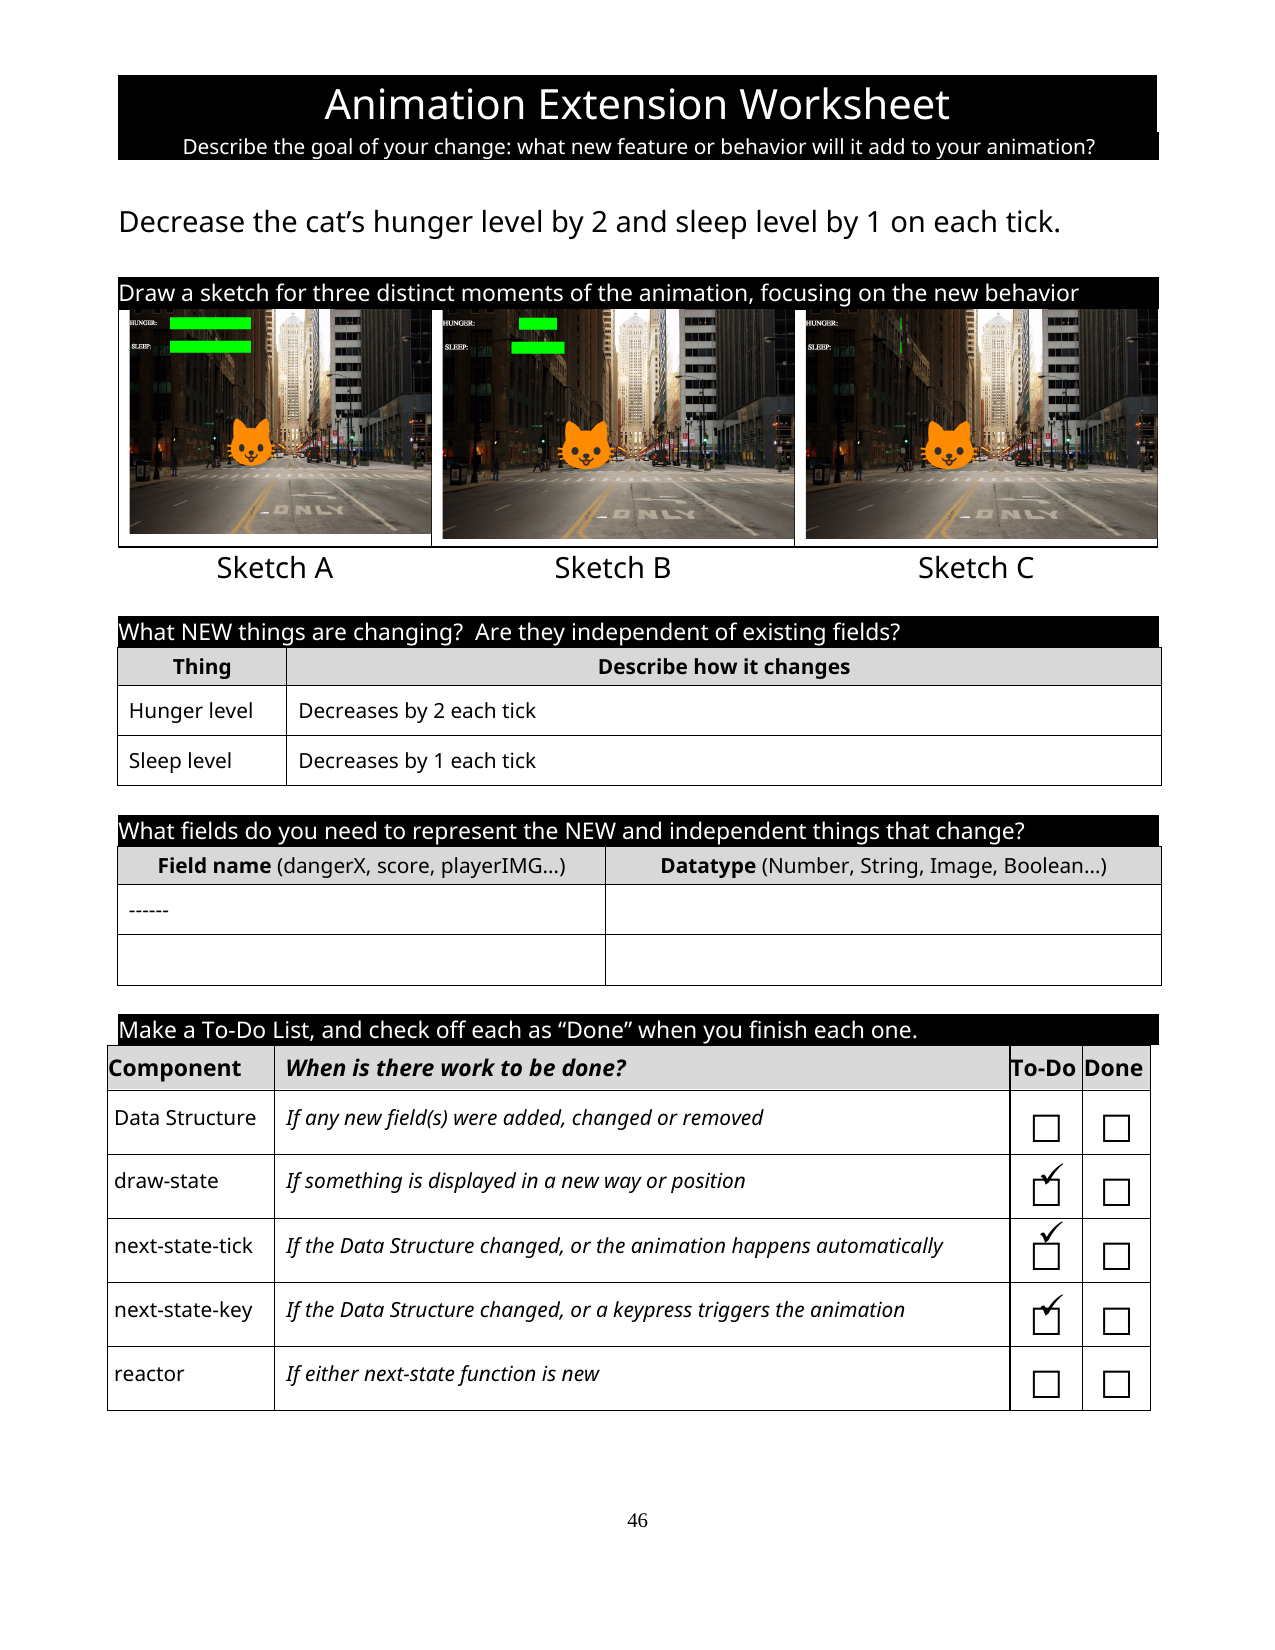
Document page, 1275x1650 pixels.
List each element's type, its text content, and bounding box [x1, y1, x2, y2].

table_cell [606, 885, 1161, 934]
subtitle Animation Extension Worksheet [118, 75, 1157, 132]
table_cell ☐ [1083, 1091, 1150, 1154]
table_cell ☐ [1011, 1155, 1082, 1218]
table_cell Sketch C [795, 548, 1158, 587]
table_cell ☐ [1011, 1091, 1082, 1154]
table_cell [118, 935, 605, 984]
table_cell If any new field(s) were added, changed or removed [275, 1091, 1009, 1154]
table_cell Data Structure [108, 1091, 274, 1154]
table_header Datatype (Number, String, Image, Boolean…) [606, 847, 1161, 884]
subtitle Describe the goal of your change: what new feature or behavior will it add to your animation? [118, 132, 1159, 160]
table_cell Sketch A [118, 548, 431, 587]
picture [129, 309, 432, 534]
table_cell reactor [108, 1347, 274, 1410]
table_cell Hunger level [118, 686, 286, 735]
table_cell ☐ [1011, 1219, 1082, 1282]
table_cell ☐ [1011, 1347, 1082, 1410]
table_header Component [108, 1046, 274, 1089]
table_cell ☐ [1011, 1283, 1082, 1346]
table_cell [606, 935, 1161, 984]
table_header [795, 310, 1157, 546]
table_cell If the Data Structure changed, or the animation happens automatically [275, 1219, 1009, 1282]
picture [805, 309, 1158, 539]
subtitle Draw a sketch for three distinct moments of the animation, focusing on the new behavior [118, 277, 1159, 309]
table_header To-Do [1011, 1046, 1082, 1089]
subtitle What fields do you need to represent the NEW and independent things that change? [118, 815, 1159, 846]
table_header When is there work to be done? [275, 1046, 1009, 1089]
table_cell next-state-tick [108, 1219, 274, 1282]
table_cell If the Data Structure changed, or a keypress triggers the animation [275, 1283, 1009, 1346]
table_header [119, 310, 431, 546]
picture [442, 309, 795, 539]
table_cell If something is displayed in a new way or position [275, 1155, 1009, 1218]
table_header Done [1083, 1046, 1150, 1089]
table_cell Decreases by 1 each tick [287, 736, 1161, 785]
subtitle Make a To-Do List, and check off each as “Done” when you finish each one. [118, 1014, 1159, 1045]
table_cell ☐ [1083, 1155, 1150, 1218]
table_header [432, 310, 794, 546]
table_cell next-state-key [108, 1283, 274, 1346]
table_cell Sketch B [431, 548, 794, 587]
table_cell ☐ [1083, 1283, 1150, 1346]
table_cell If either next-state function is new [275, 1347, 1009, 1410]
subtitle What NEW things are changing? Are they independent of existing fields? [118, 616, 1159, 647]
table_header Field name (dangerX, score, playerIMG…) [118, 847, 605, 884]
table_cell Sleep level [118, 736, 286, 785]
table_header Describe how it changes [287, 648, 1161, 685]
table_cell Decreases by 2 each tick [287, 686, 1161, 735]
table_cell draw-state [108, 1155, 274, 1218]
table_header Thing [118, 648, 286, 685]
text Decrease the cat’s hunger level by 2 and sleep level by 1 on each tick. [118, 201, 1157, 241]
table_cell ------ [118, 885, 605, 934]
table_cell ☐ [1083, 1347, 1150, 1410]
table_cell ☐ [1083, 1219, 1150, 1282]
